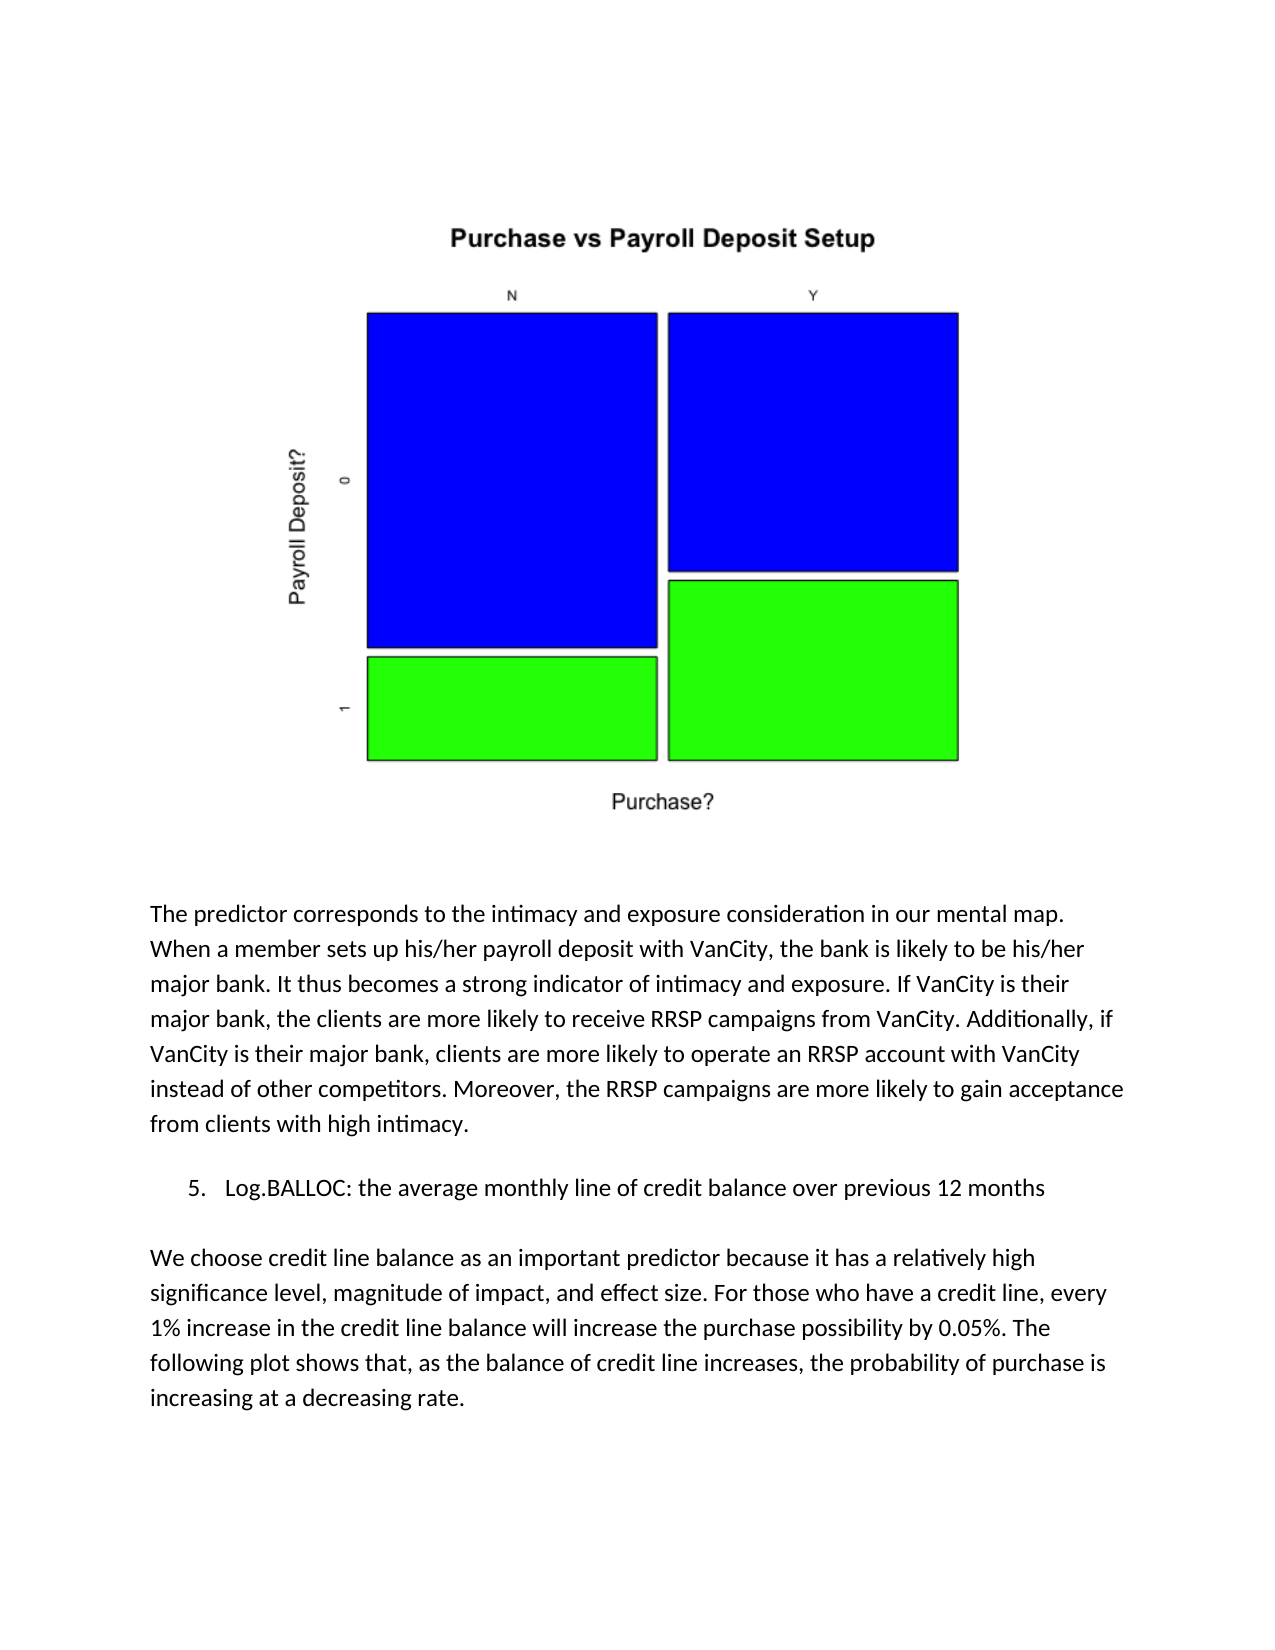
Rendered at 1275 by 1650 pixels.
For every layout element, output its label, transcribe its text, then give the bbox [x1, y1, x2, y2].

text We choose credit line balance as an important predictor because it has a relatively high significance level, magnitude of impact, and effect size. For those who have a credit line, every 1% increase in the credit line balance will increase the purchase possibility by 0.05%. The following plot shows that, as the balance of credit line increases, the probability of purchase is increasing at a decreasing rate. [150, 1242, 1125, 1413]
text The predictor corresponds to the intimacy and exposure consideration in our mental map. When a member sets up his/her payroll deposit with VanCity, the bank is likely to be his/her major bank. It thus becomes a strong indicator of intimacy and exposure. If VanCity is their major bank, the clients are more likely to receive RRSP campaigns from VanCity. Additionally, if VanCity is their major bank, clients are more likely to operate an RRSP account with VanCity instead of other competitors. Moreover, the RRSP campaigns are more likely to gain acceptance from clients with high intimacy. [150, 898, 1125, 1168]
picture [230, 184, 1045, 894]
list Log.BALLOC: the average monthly line of credit balance over previous 12 months [187, 1172, 1125, 1203]
